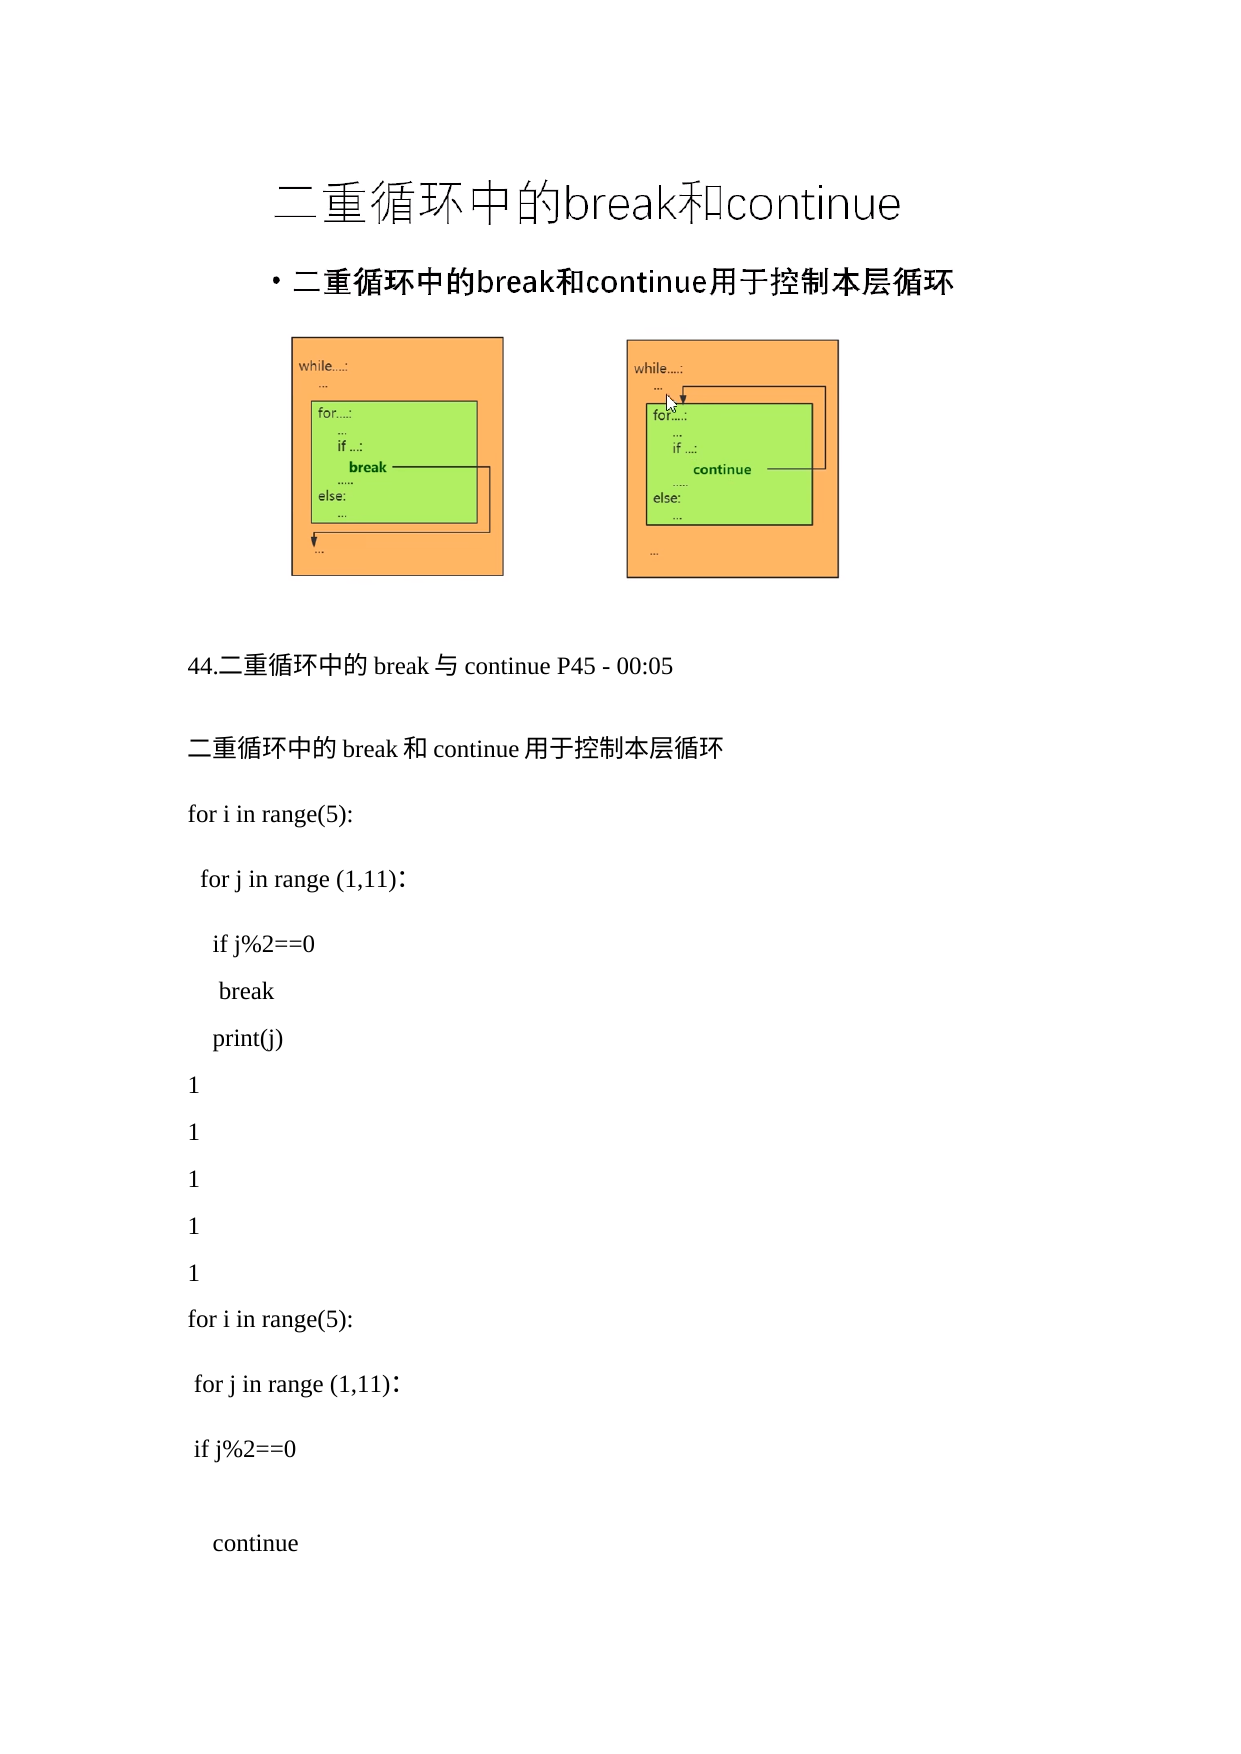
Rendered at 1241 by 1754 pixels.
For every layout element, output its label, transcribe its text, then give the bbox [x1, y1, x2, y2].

text if j%2==0 [187, 928, 1053, 960]
text 1 [187, 1209, 1053, 1241]
text for i in range(5): [187, 798, 1053, 830]
text 二重循环中的break和continue用于控制本层循环 [187, 714, 1053, 779]
text for j in range (1,11)： [187, 1349, 1053, 1414]
text print(j) [187, 1021, 1053, 1054]
text 1 [187, 1068, 1053, 1101]
text 44.二重循环中的break与continue P45 - 00:05 [187, 631, 1053, 696]
text continue [187, 1526, 1053, 1559]
text for j in range (1,11)： [187, 844, 1053, 909]
text for i in range(5): [187, 1303, 1053, 1335]
picture [263, 162, 978, 603]
text 1 [187, 1162, 1053, 1194]
text if j%2==0 [187, 1433, 1053, 1465]
text break [187, 974, 1053, 1007]
text 1 [187, 1256, 1053, 1288]
text 1 [187, 1115, 1053, 1148]
